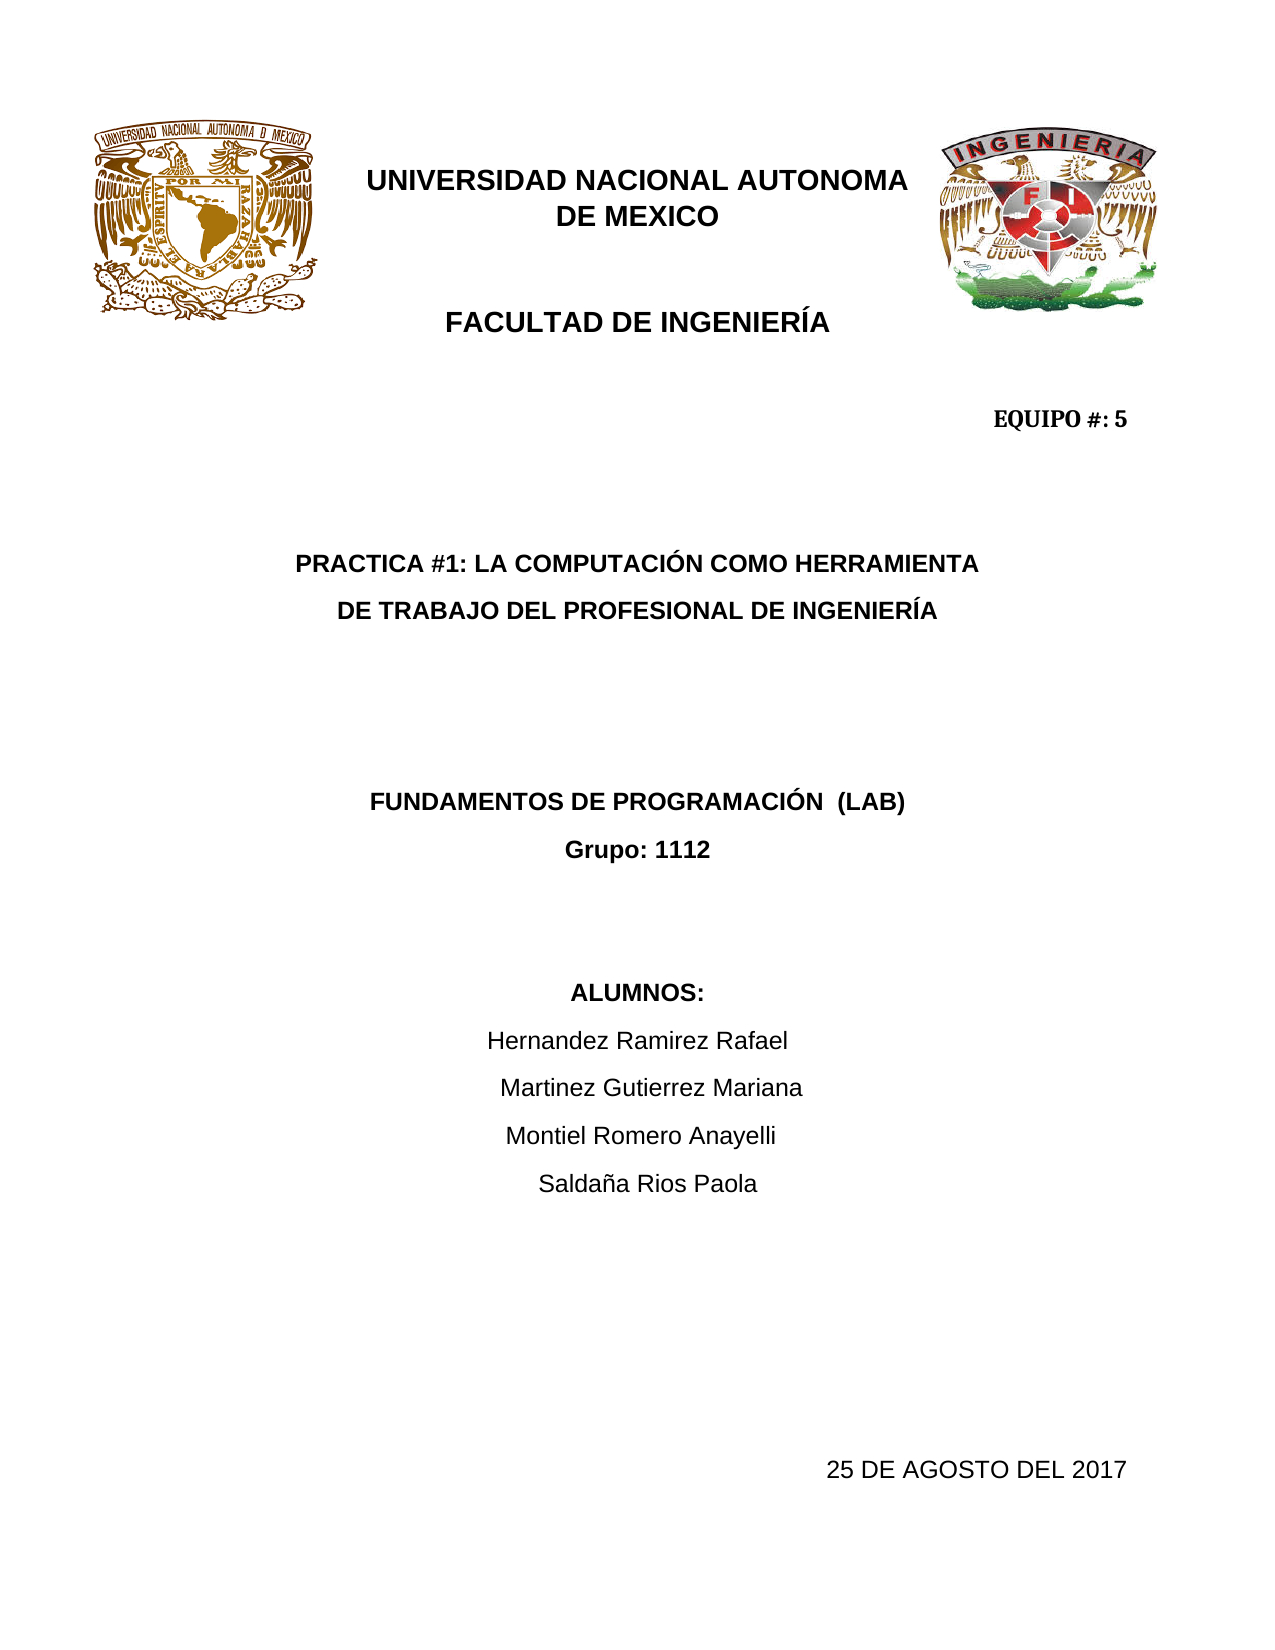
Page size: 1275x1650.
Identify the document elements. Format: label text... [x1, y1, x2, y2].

text DE TRABAJO DEL PROFESIONAL DE INGENIERÍA [148, 596, 1127, 625]
text FUNDAMENTOS DE PROGRAMACIÓN (LAB) [148, 787, 1127, 816]
text Montiel Romero Anayelli [148, 1121, 1127, 1150]
text FACULTAD DE INGENIERÍA [148, 305, 1127, 338]
text Grupo: 1112 [148, 835, 1127, 863]
picture [80, 118, 326, 328]
picture [939, 127, 1158, 312]
text ALUMNOS: [148, 978, 1127, 1007]
text UNIVERSIDAD NACIONAL AUTONOMA DE MEXICO [326, 163, 939, 233]
text PRACTICA #1: LA COMPUTACIÓN COMO HERRAMIENTA [148, 548, 1127, 577]
text EQUIPO #: 5 [148, 405, 1127, 434]
text 25 DE AGOSTO DEL 2017 [148, 1455, 1127, 1484]
text Saldaña Rios Paola [148, 1169, 1127, 1197]
text Hernandez Ramirez Rafael [148, 1026, 1127, 1054]
text Martinez Gutierrez Mariana [148, 1073, 1127, 1102]
